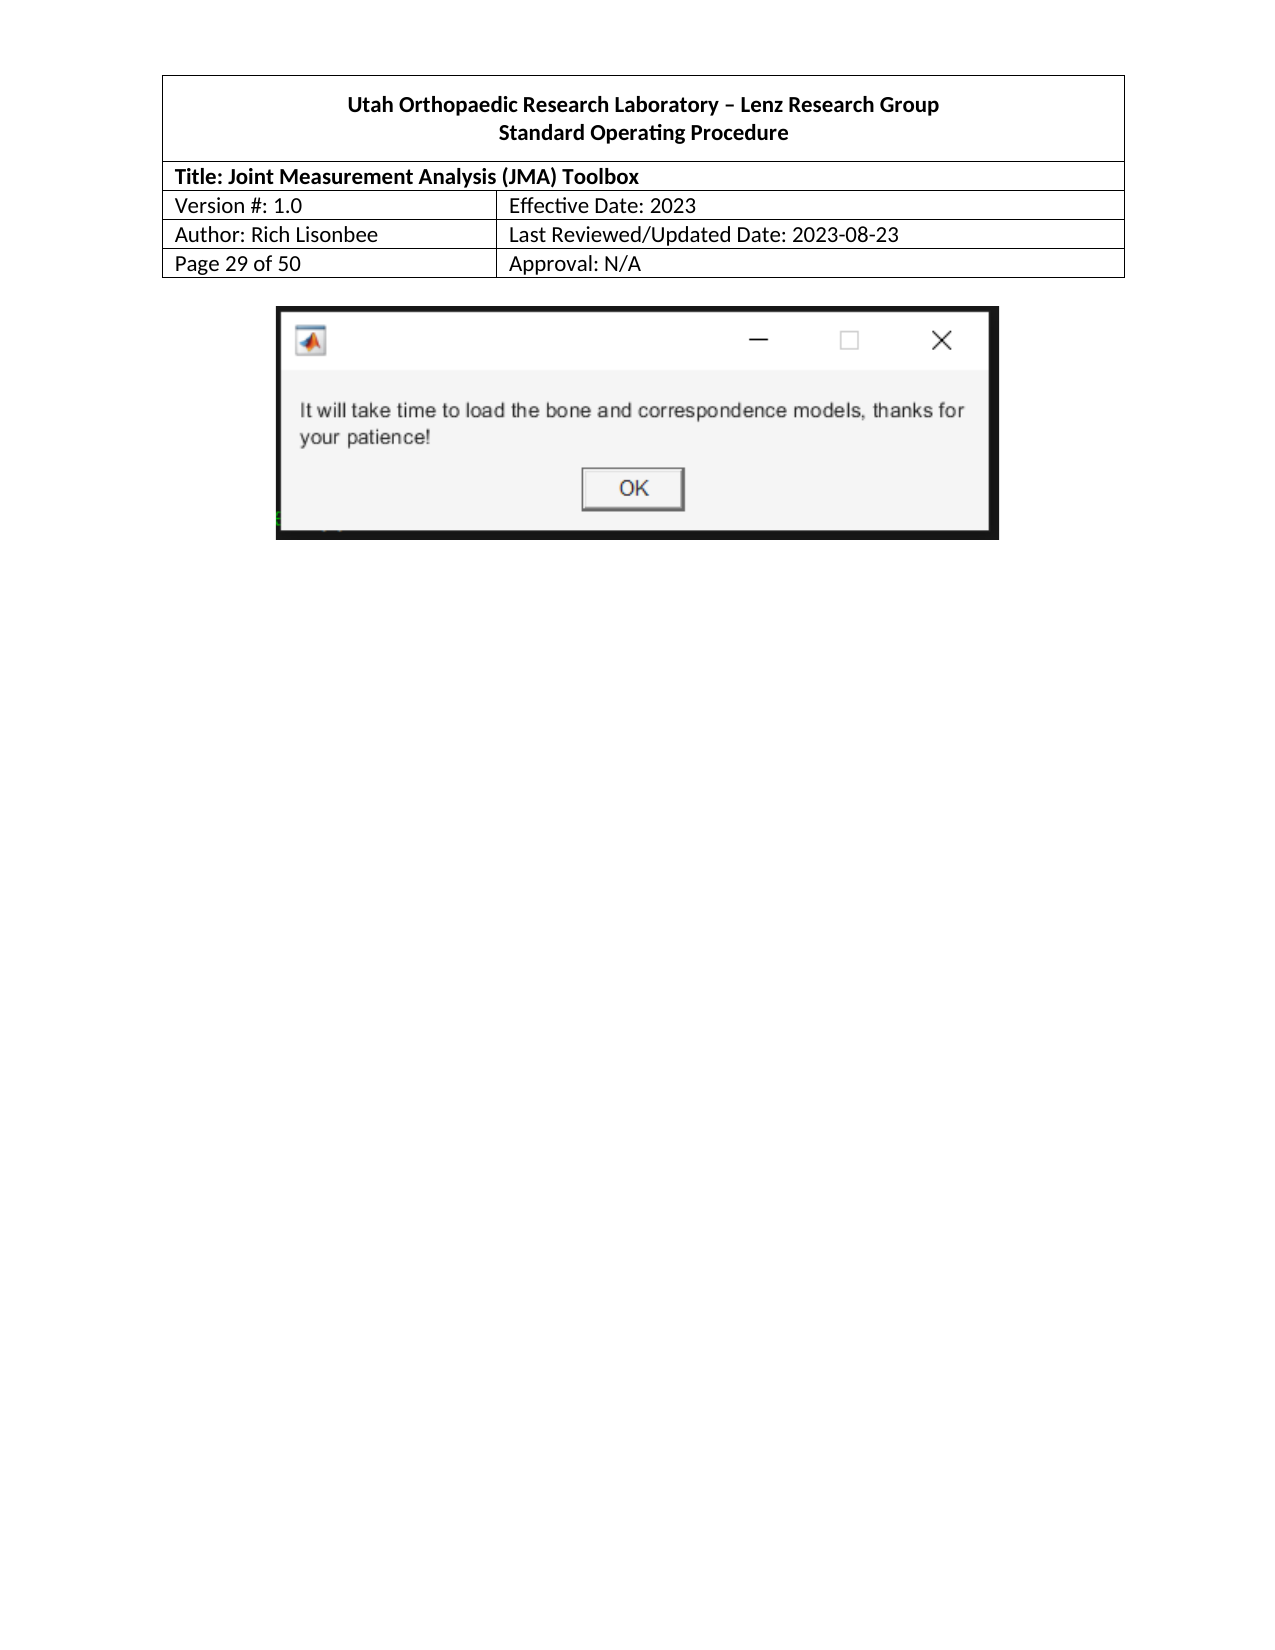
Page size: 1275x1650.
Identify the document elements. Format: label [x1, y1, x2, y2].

picture [275, 306, 1000, 540]
